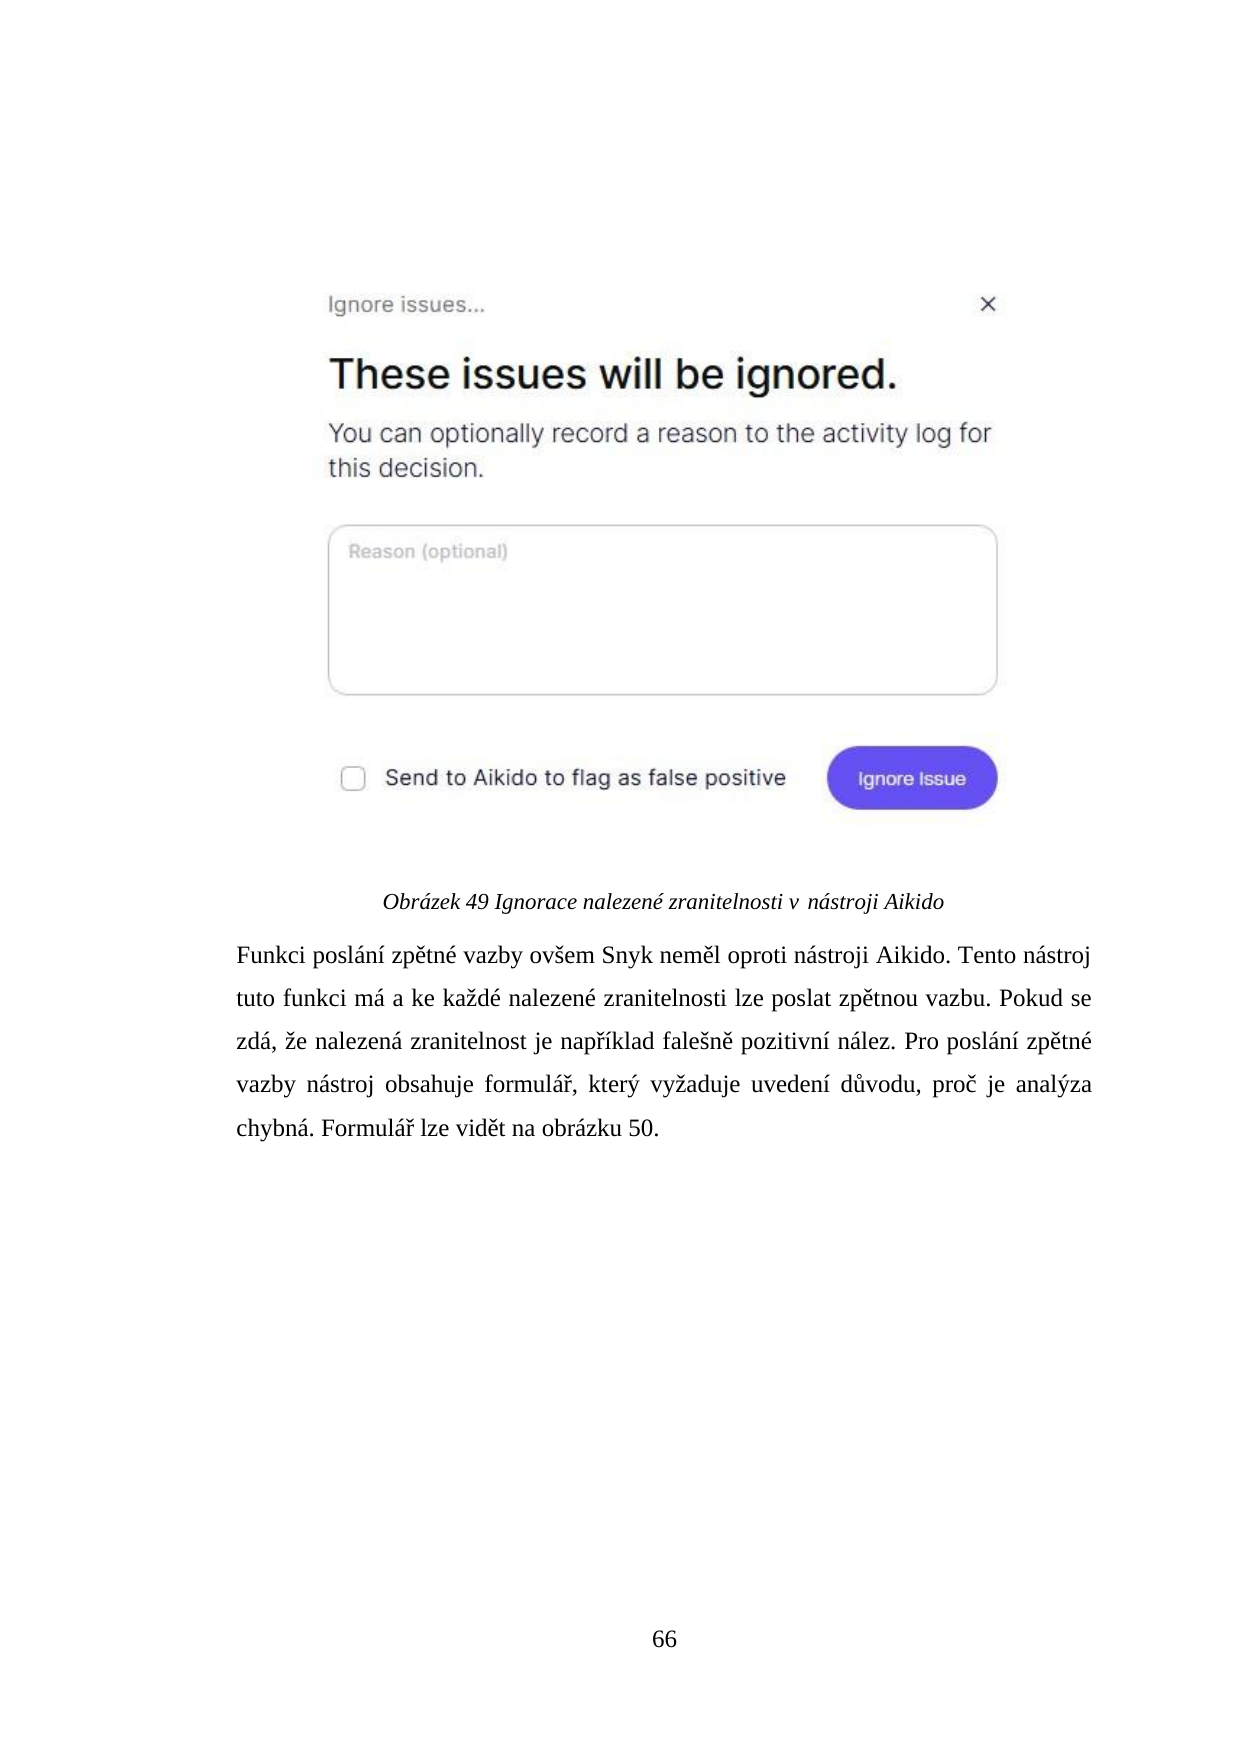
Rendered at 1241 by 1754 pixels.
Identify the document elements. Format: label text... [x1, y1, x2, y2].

text Obrázek 49 Ignorace nalezené zranitelnosti v nástroji Aikido [236, 888, 1092, 914]
text Funkci poslání zpětné vazby ovšem Snyk neměl oproti nástroji Aikido. Tento nástroj tuto funkci má a ke každé nalezené zranitelnosti lze poslat zpětnou vazbu. Pokud se zdá, že nalezená zranitelnost je například falešně pozitivní nález. Pro poslání zpětné vazby nástroj obsahuje formulář, který vyžaduje uvedení důvodu, proč je analýza chybná. Formulář lze vidět na obrázku 50. [236, 940, 1092, 1141]
picture [289, 248, 1040, 849]
